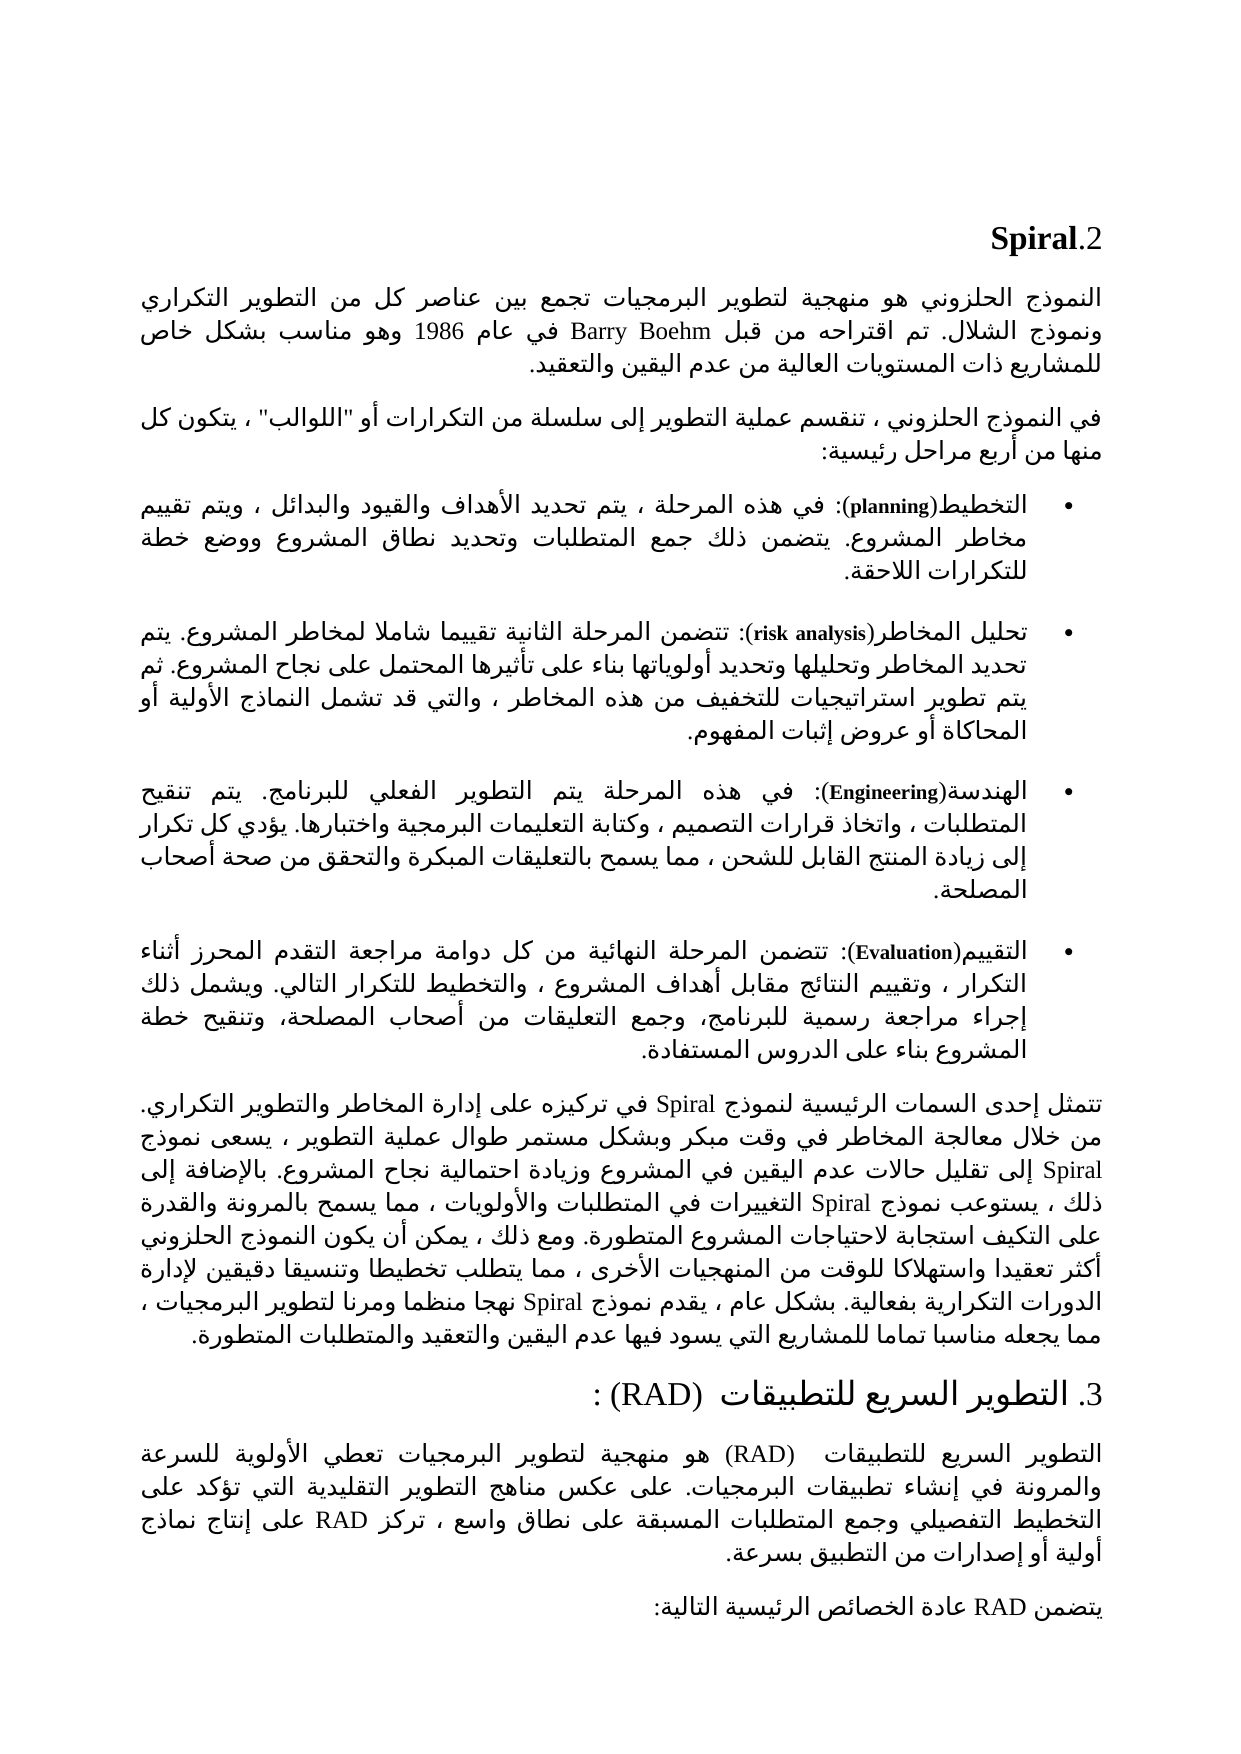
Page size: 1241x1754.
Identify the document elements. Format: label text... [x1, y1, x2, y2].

list التخطيط(planning): في هذه المرحلة ، يتم تحديد الأهداف والقيود والبدائل ، ويتم تقييم مخاطر المشروع. يتضمن ذلك جمع المتطلبات وتحديد نطاق المشروع ووضع خطة للتكرارات اللاحقة. [139, 490, 1065, 585]
text في النموذج الحلزوني ، تنقسم عملية التطوير إلى سلسلة من التكرارات أو "اللوالب" ، يتكون كل منها من أربع مراحل رئيسية: [139, 403, 1103, 465]
text يتضمن RAD عادة الخصائص الرئيسية التالية: [139, 1592, 1103, 1621]
list الهندسة(Engineering): في هذه المرحلة يتم التطوير الفعلي للبرنامج. يتم تنقيح المتطلبات ، واتخاذ قرارات التصميم ، وكتابة التعليمات البرمجية واختبارها. يؤدي كل تكرار إلى زيادة المنتج القابل للشحن ، مما يسمح بالتعليقات المبكرة والتحقق من صحة أصحاب المصلحة. [139, 776, 1065, 904]
list التقييم(Evaluation): تتضمن المرحلة النهائية من كل دوامة مراجعة التقدم المحرز أثناء التكرار ، وتقييم النتائج مقابل أهداف المشروع ، والتخطيط للتكرار التالي. ويشمل ذلك إجراء مراجعة رسمية للبرنامج، وجمع التعليقات من أصحاب المصلحة، وتنقيح خطة المشروع بناء على الدروس المستفادة. [139, 936, 1065, 1064]
text تتمثل إحدى السمات الرئيسية لنموذج Spiral في تركيزه على إدارة المخاطر والتطوير التكراري. من خلال معالجة المخاطر في وقت مبكر وبشكل مستمر طوال عملية التطوير ، يسعى نموذج Spiral إلى تقليل حالات عدم اليقين في المشروع وزيادة احتمالية نجاح المشروع. بالإضافة إلى ذلك ، يستوعب نموذج Spiral التغييرات في المتطلبات والأولويات ، مما يسمح بالمرونة والقدرة على التكيف استجابة لاحتياجات المشروع المتطورة. ومع ذلك ، يمكن أن يكون النموذج الحلزوني أكثر تعقيدا واستهلاكا للوقت من المنهجيات الأخرى ، مما يتطلب تخطيطا وتنسيقا دقيقين لإدارة الدورات التكرارية بفعالية. بشكل عام ، يقدم نموذج Spiral نهجا منظما ومرنا لتطوير البرمجيات ، مما يجعله مناسبا تماما للمشاريع التي يسود فيها عدم اليقين والتعقيد والمتطلبات المتطورة. [139, 1089, 1103, 1349]
list تحليل المخاطر(risk analysis): تتضمن المرحلة الثانية تقييما شاملا لمخاطر المشروع. يتم تحديد المخاطر وتحليلها وتحديد أولوياتها بناء على تأثيرها المحتمل على نجاح المشروع. ثم يتم تطوير استراتيجيات للتخفيف من هذه المخاطر ، والتي قد تشمل النماذج الأولية أو المحاكاة أو عروض إثبات المفهوم. [139, 617, 1065, 744]
text التطوير السريع للتطبيقات (RAD) هو منهجية لتطوير البرمجيات تعطي الأولوية للسرعة والمرونة في إنشاء تطبيقات البرمجيات. على عكس مناهج التطوير التقليدية التي تؤكد على التخطيط التفصيلي وجمع المتطلبات المسبقة على نطاق واسع ، تركز RAD على إنتاج نماذج أولية أو إصدارات من التطبيق بسرعة. [139, 1439, 1103, 1567]
text النموذج الحلزوني هو منهجية لتطوير البرمجيات تجمع بين عناصر كل من التطوير التكراري ونموذج الشلال. تم اقتراحه من قبل Barry Boehm في عام 1986 وهو مناسب بشكل خاص للمشاريع ذات المستويات العالية من عدم اليقين والتعقيد. [139, 283, 1103, 378]
text 3. التطوير السريع للتطبيقات (RAD) : [139, 1374, 1103, 1412]
text 2.Spiral [139, 218, 1103, 257]
